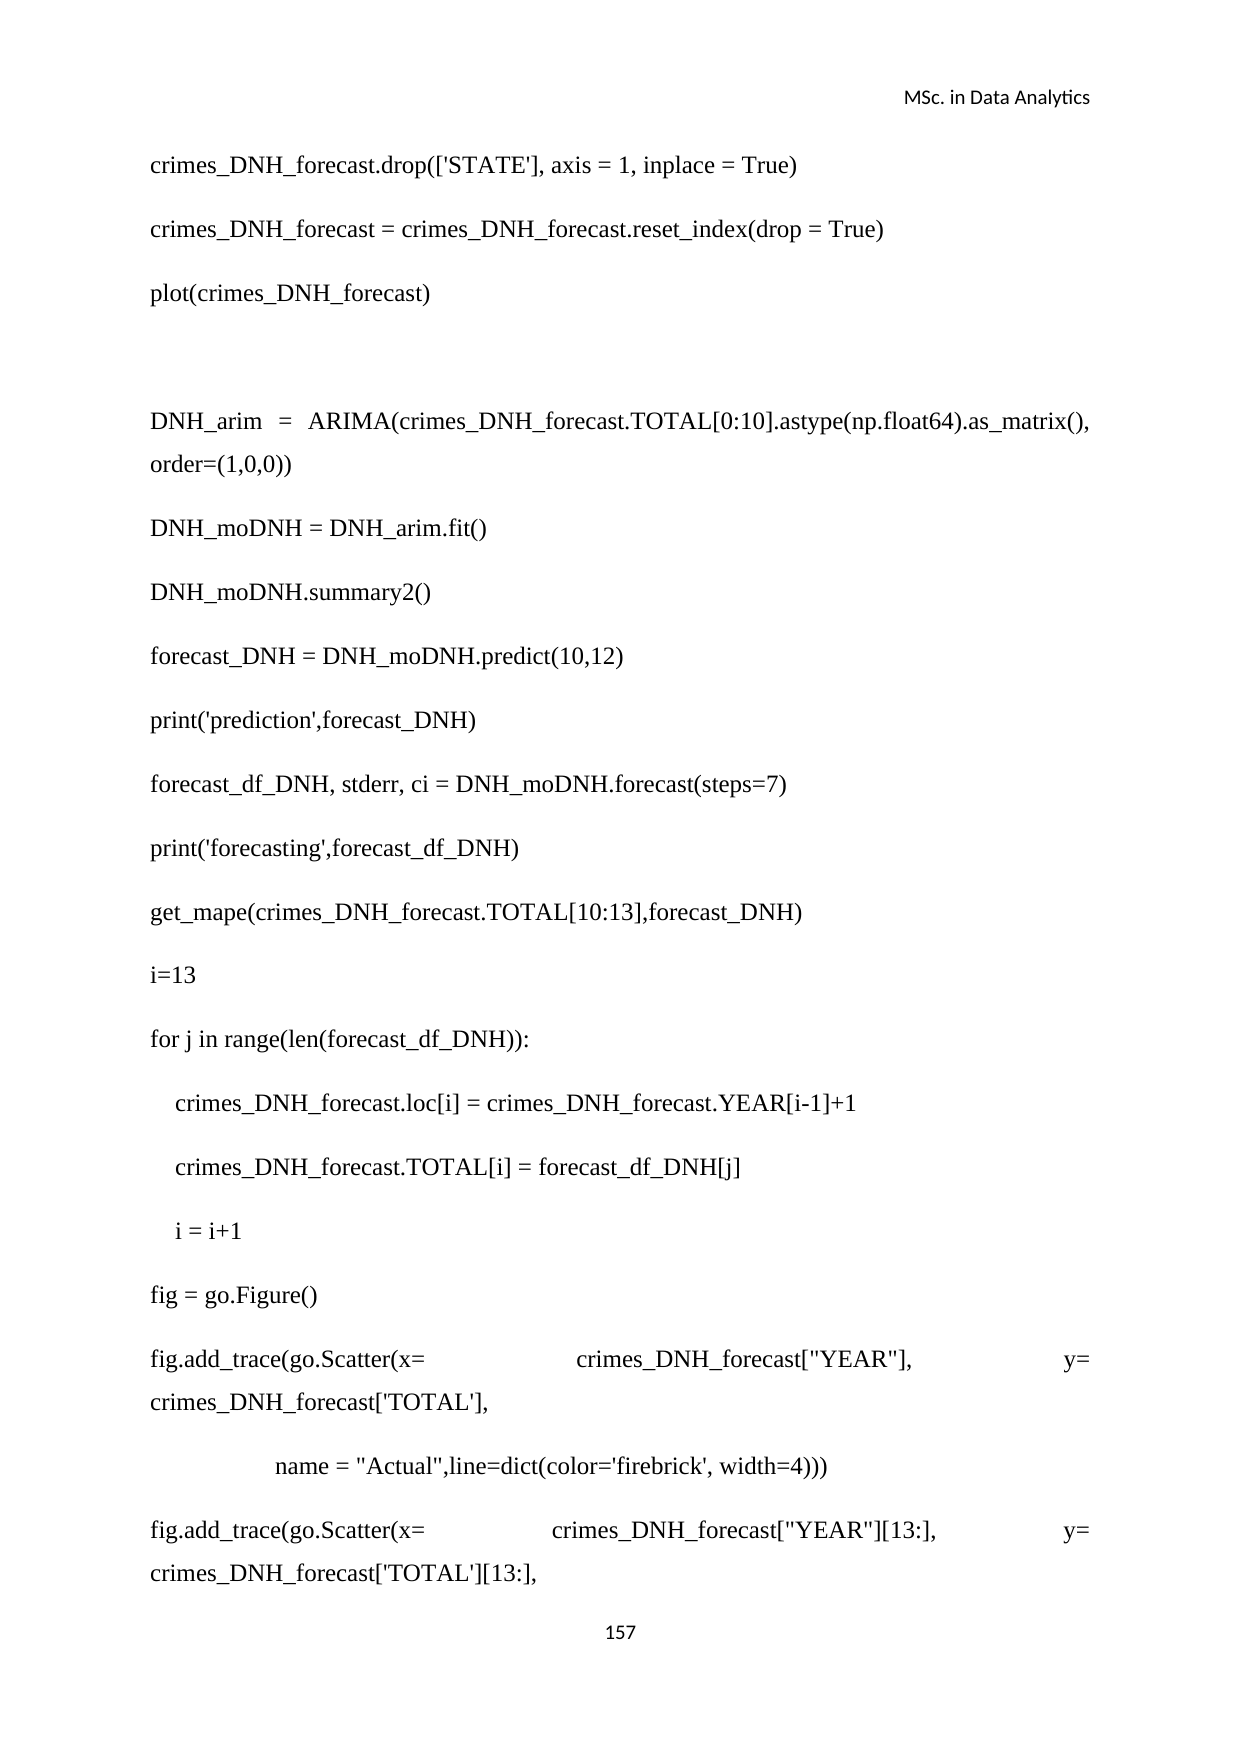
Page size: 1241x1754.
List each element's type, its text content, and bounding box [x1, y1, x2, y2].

text for j in range(len(forecast_df_DNH)): [150, 1024, 1090, 1053]
text print('forecasting',forecast_df_DNH) [150, 833, 1090, 861]
text crimes_DNH_forecast.loc[i] = crimes_DNH_forecast.YEAR[i-1]+1 [150, 1088, 1090, 1117]
text crimes_DNH_forecast.drop(['STATE'], axis = 1, inplace = True) [150, 150, 1090, 179]
text forecast_DNH = DNH_moDNH.predict(10,12) [150, 641, 1090, 669]
text forecast_df_DNH, stderr, ci = DNH_moDNH.forecast(steps=7) [150, 769, 1090, 797]
text crimes_DNH_forecast.TOTAL[i] = forecast_df_DNH[j] [150, 1152, 1090, 1181]
text fig = go.Figure() [150, 1280, 1090, 1309]
text get_mape(crimes_DNH_forecast.TOTAL[10:13],forecast_DNH) [150, 897, 1090, 925]
text DNH_moDNH.summary2() [150, 577, 1090, 606]
text DNH_arim = ARIMA(crimes_DNH_forecast.TOTAL[0:10].astype(np.float64).as_matrix(), order=(1,0,0)) [150, 406, 1090, 478]
text i = i+1 [150, 1216, 1090, 1245]
text crimes_DNH_forecast = crimes_DNH_forecast.reset_index(drop = True) [150, 214, 1090, 243]
text fig.add_trace(go.Scatter(x= crimes_DNH_forecast["YEAR"], y= crimes_DNH_forecast['TOTAL'], [150, 1344, 1090, 1416]
text DNH_moDNH = DNH_arim.fit() [150, 513, 1090, 542]
text print('prediction',forecast_DNH) [150, 705, 1090, 733]
text i=13 [150, 961, 1090, 989]
text fig.add_trace(go.Scatter(x= crimes_DNH_forecast["YEAR"][13:], y= crimes_DNH_forecast['TOTAL'][13:], [150, 1515, 1090, 1587]
text plot(crimes_DNH_forecast) [150, 278, 1090, 307]
text name = "Actual",line=dict(color='firebrick', width=4))) [150, 1451, 1090, 1480]
